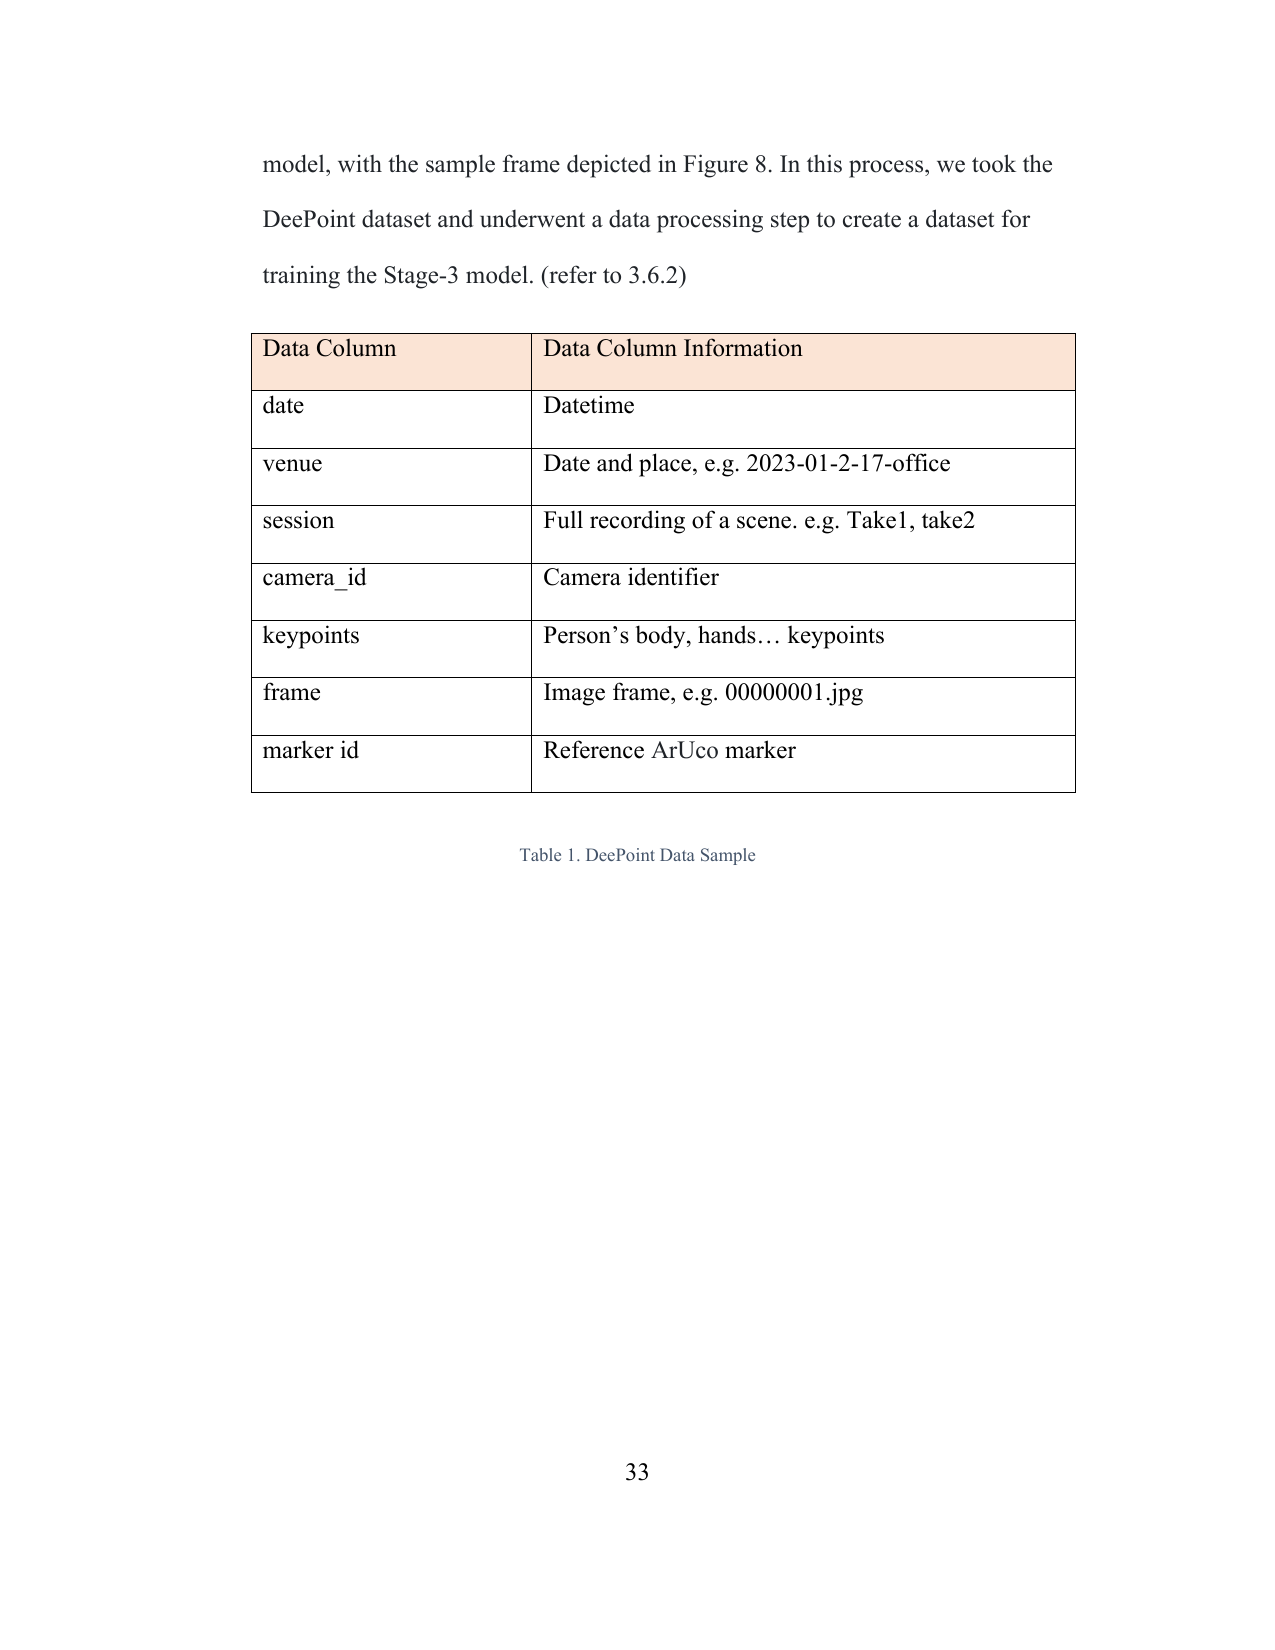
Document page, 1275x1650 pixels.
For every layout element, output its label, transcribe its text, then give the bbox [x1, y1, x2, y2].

table_cell session [252, 506, 531, 562]
table_cell Reference ArUco marker [532, 736, 1075, 792]
table_cell marker id [252, 736, 531, 792]
table_header Data Column [252, 334, 531, 390]
table_cell date [252, 391, 531, 448]
table_cell Camera identifier [532, 564, 1075, 620]
table_cell Person’s body, hands… keypoints [532, 621, 1075, 677]
table_cell Datetime [532, 391, 1075, 448]
table_cell Date and place, e.g. 2023-01-2-17-office [532, 449, 1075, 505]
table_cell frame [252, 678, 531, 735]
table_cell camera_id [252, 564, 531, 620]
table_header Data Column Information [532, 334, 1075, 390]
table_cell Full recording of a scene. e.g. Take1, take2 [532, 506, 1075, 562]
table_cell venue [252, 449, 531, 505]
table_cell keypoints [252, 621, 531, 677]
table_cell Image frame, e.g. 00000001.jpg [532, 678, 1075, 735]
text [262, 150, 1087, 288]
